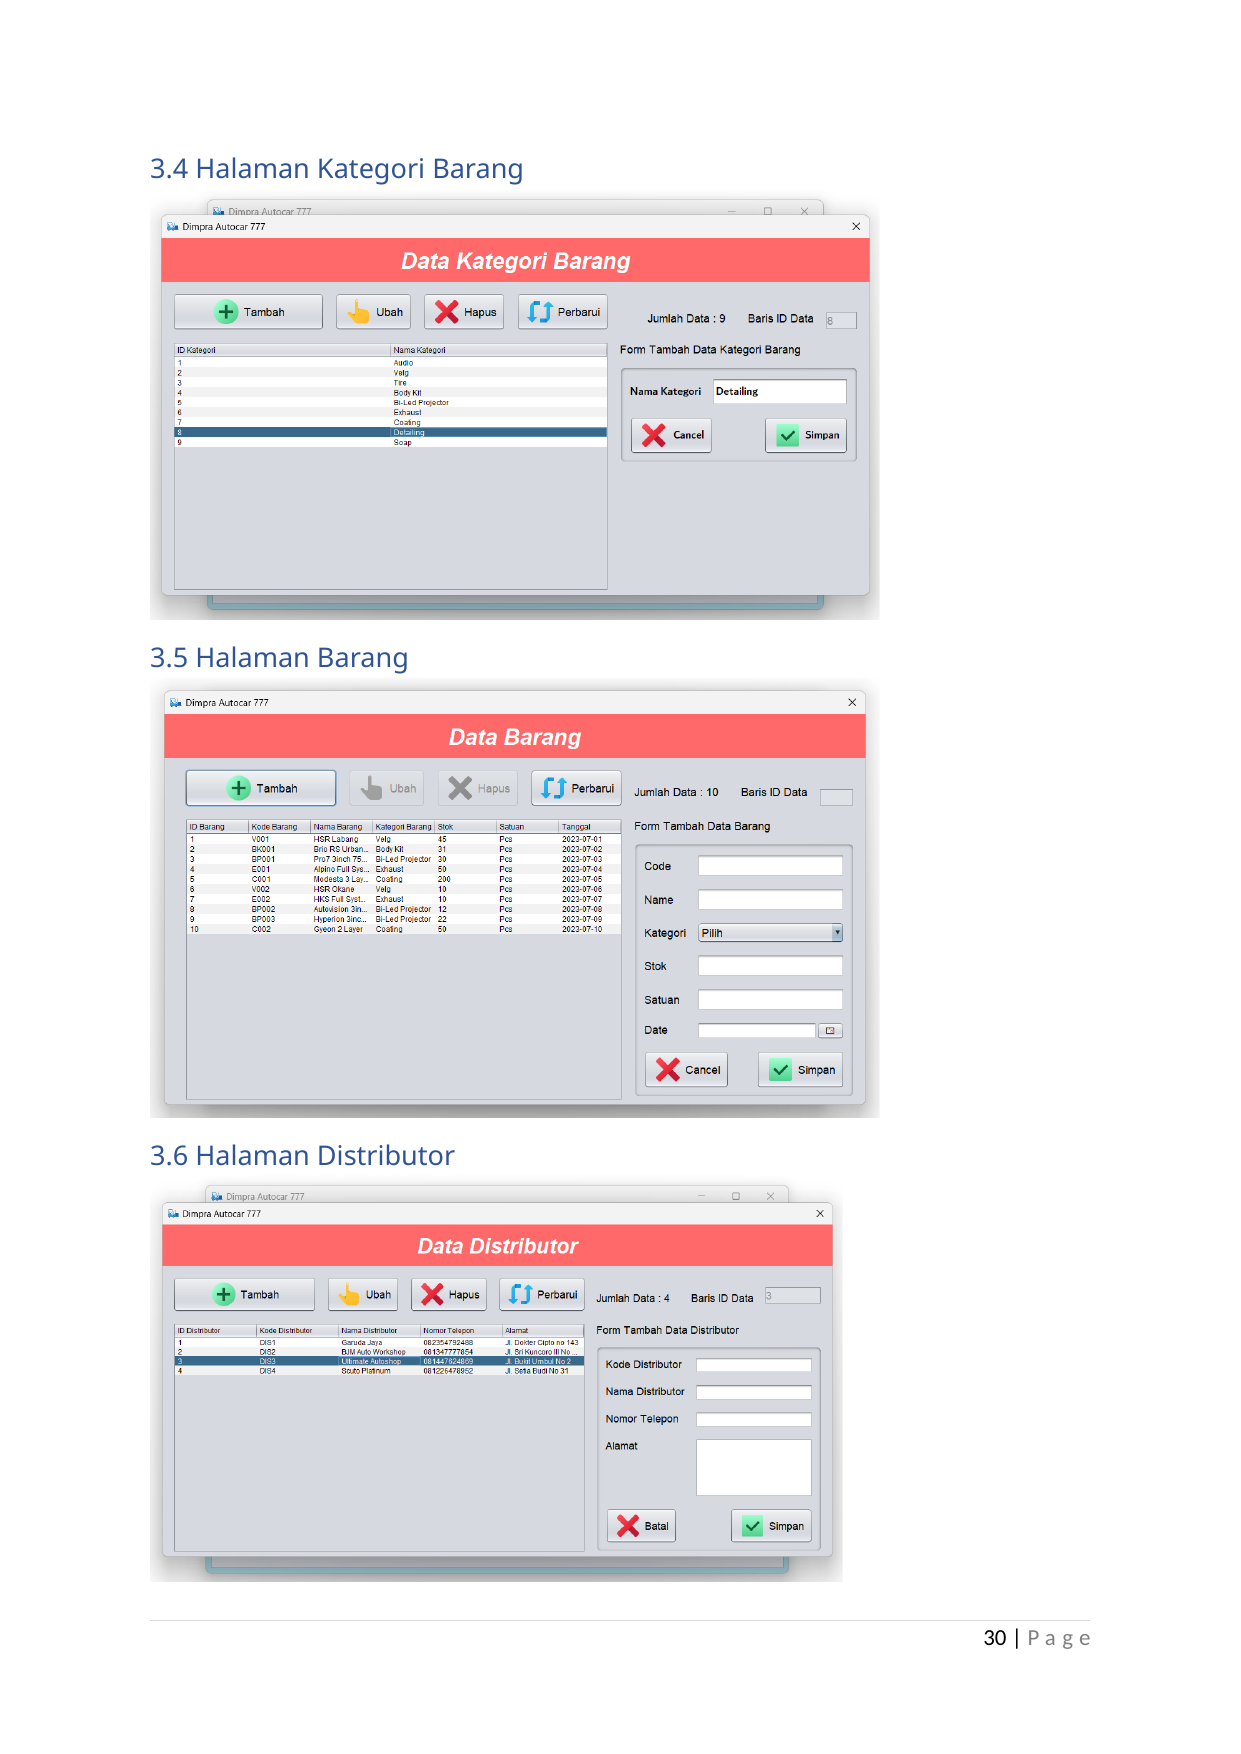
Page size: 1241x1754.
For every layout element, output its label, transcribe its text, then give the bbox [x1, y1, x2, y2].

subtitle 3.5 Halaman Barang [150, 638, 1090, 675]
subtitle 3.6 Halaman Distributor [150, 1136, 1090, 1173]
picture [150, 678, 880, 1118]
picture [150, 1175, 843, 1582]
picture [150, 189, 880, 620]
subtitle 3.4 Halaman Kategori Barang [150, 150, 1090, 187]
